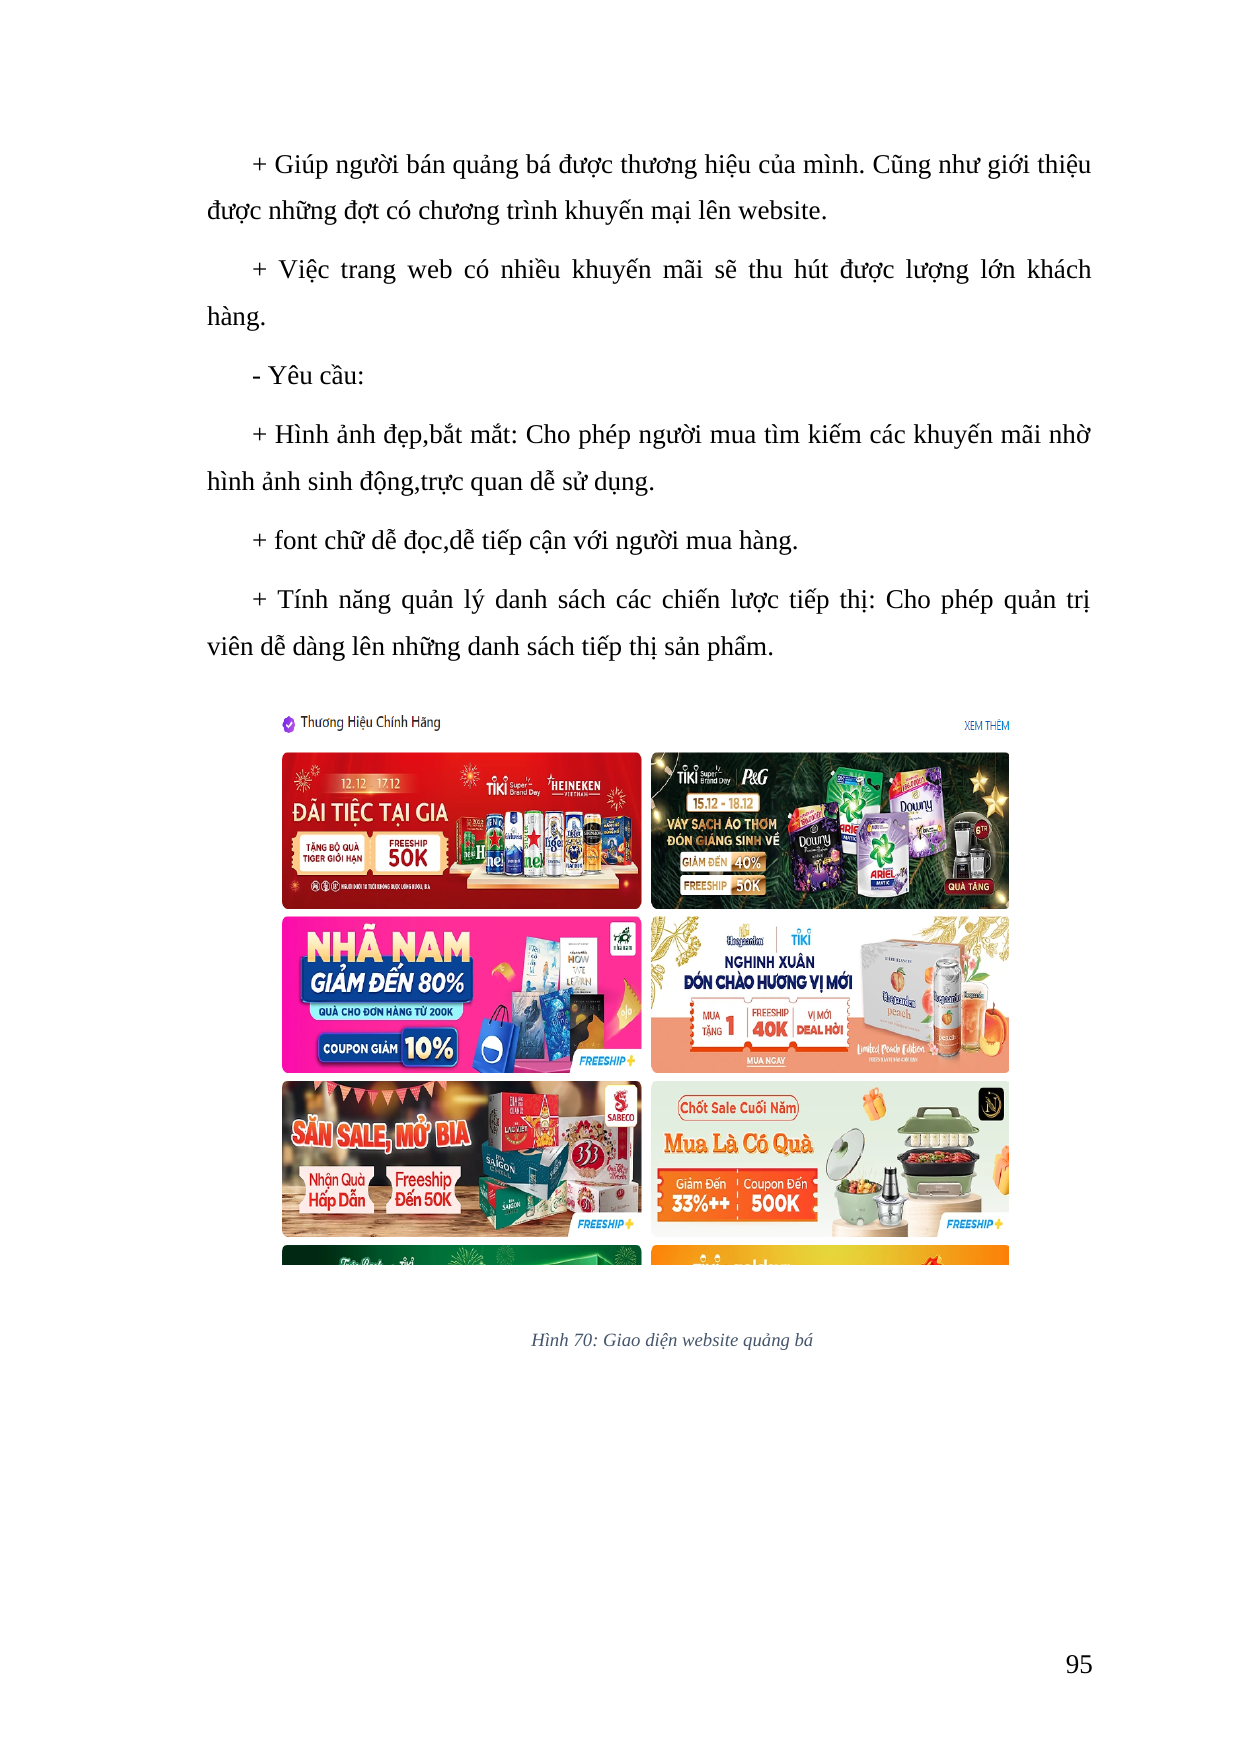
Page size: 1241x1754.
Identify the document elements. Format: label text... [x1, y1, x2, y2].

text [207, 1328, 1092, 1350]
picture [188, 700, 1105, 1265]
text + Giúp người bán quảng bá được thương hiệu của mình. Cũng như giới thiệu được những đợt có chương trình khuyến mại lên website. [207, 148, 1092, 226]
text + font chữ dễ đọc,dễ tiếp cận với người mua hàng. [207, 524, 1092, 556]
text - Yêu cầu: [207, 359, 1092, 391]
text + Hình ảnh đẹp,bắt mắt: Cho phép người mua tìm kiếm các khuyến mãi nhờ hình ảnh sinh động,trực quan dễ sử dụng. [207, 418, 1092, 496]
text + Việc trang web có nhiều khuyến mãi sẽ thu hút được lượng lớn khách hàng. [207, 253, 1092, 331]
text + Tính năng quản lý danh sách các chiến lược tiếp thị: Cho phép quản trị viên dễ dàng lên những danh sách tiếp thị sản phẩm. [207, 583, 1092, 661]
